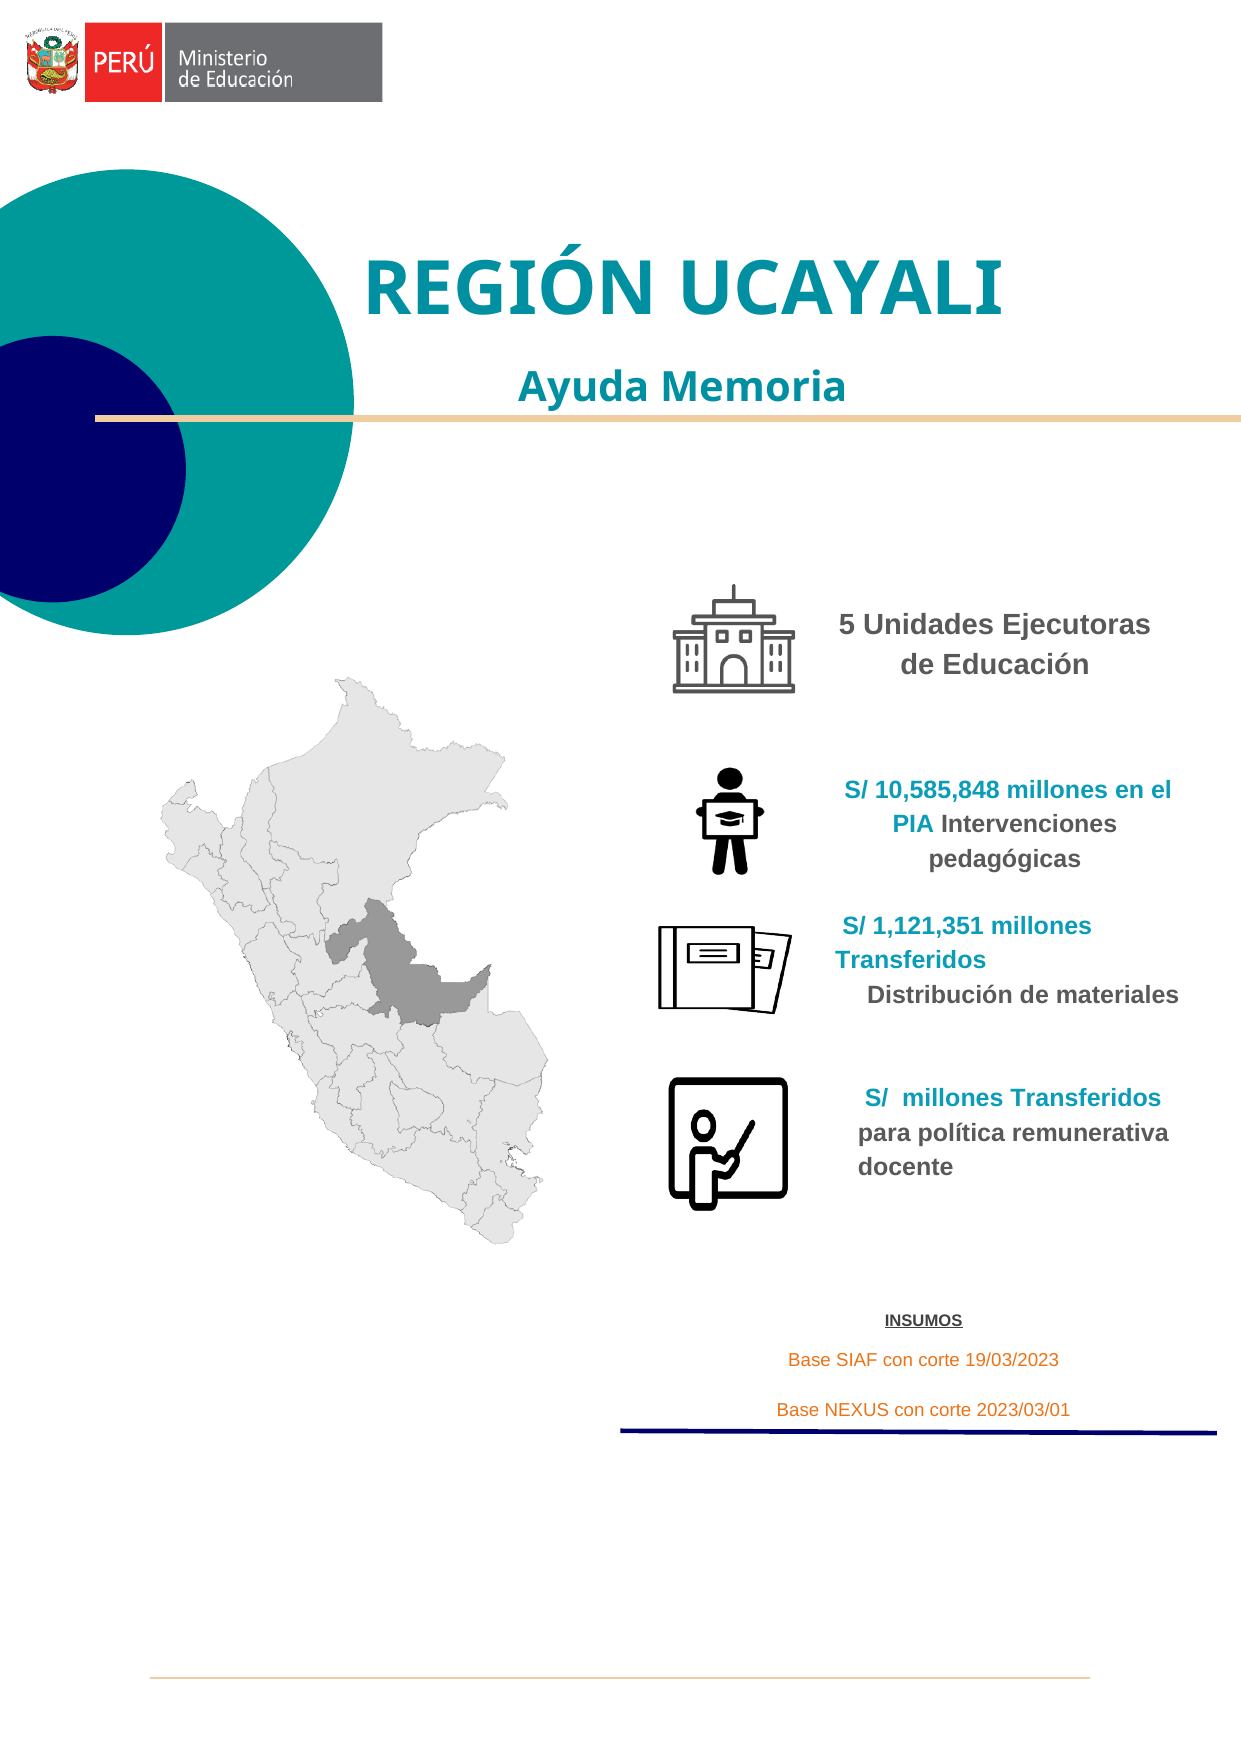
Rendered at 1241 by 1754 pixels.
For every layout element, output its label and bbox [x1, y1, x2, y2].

picture [21, 28, 81, 98]
picture [664, 749, 793, 894]
picture [617, 913, 816, 1021]
picture [646, 1045, 801, 1227]
picture [150, 675, 586, 1255]
picture [179, 50, 292, 87]
